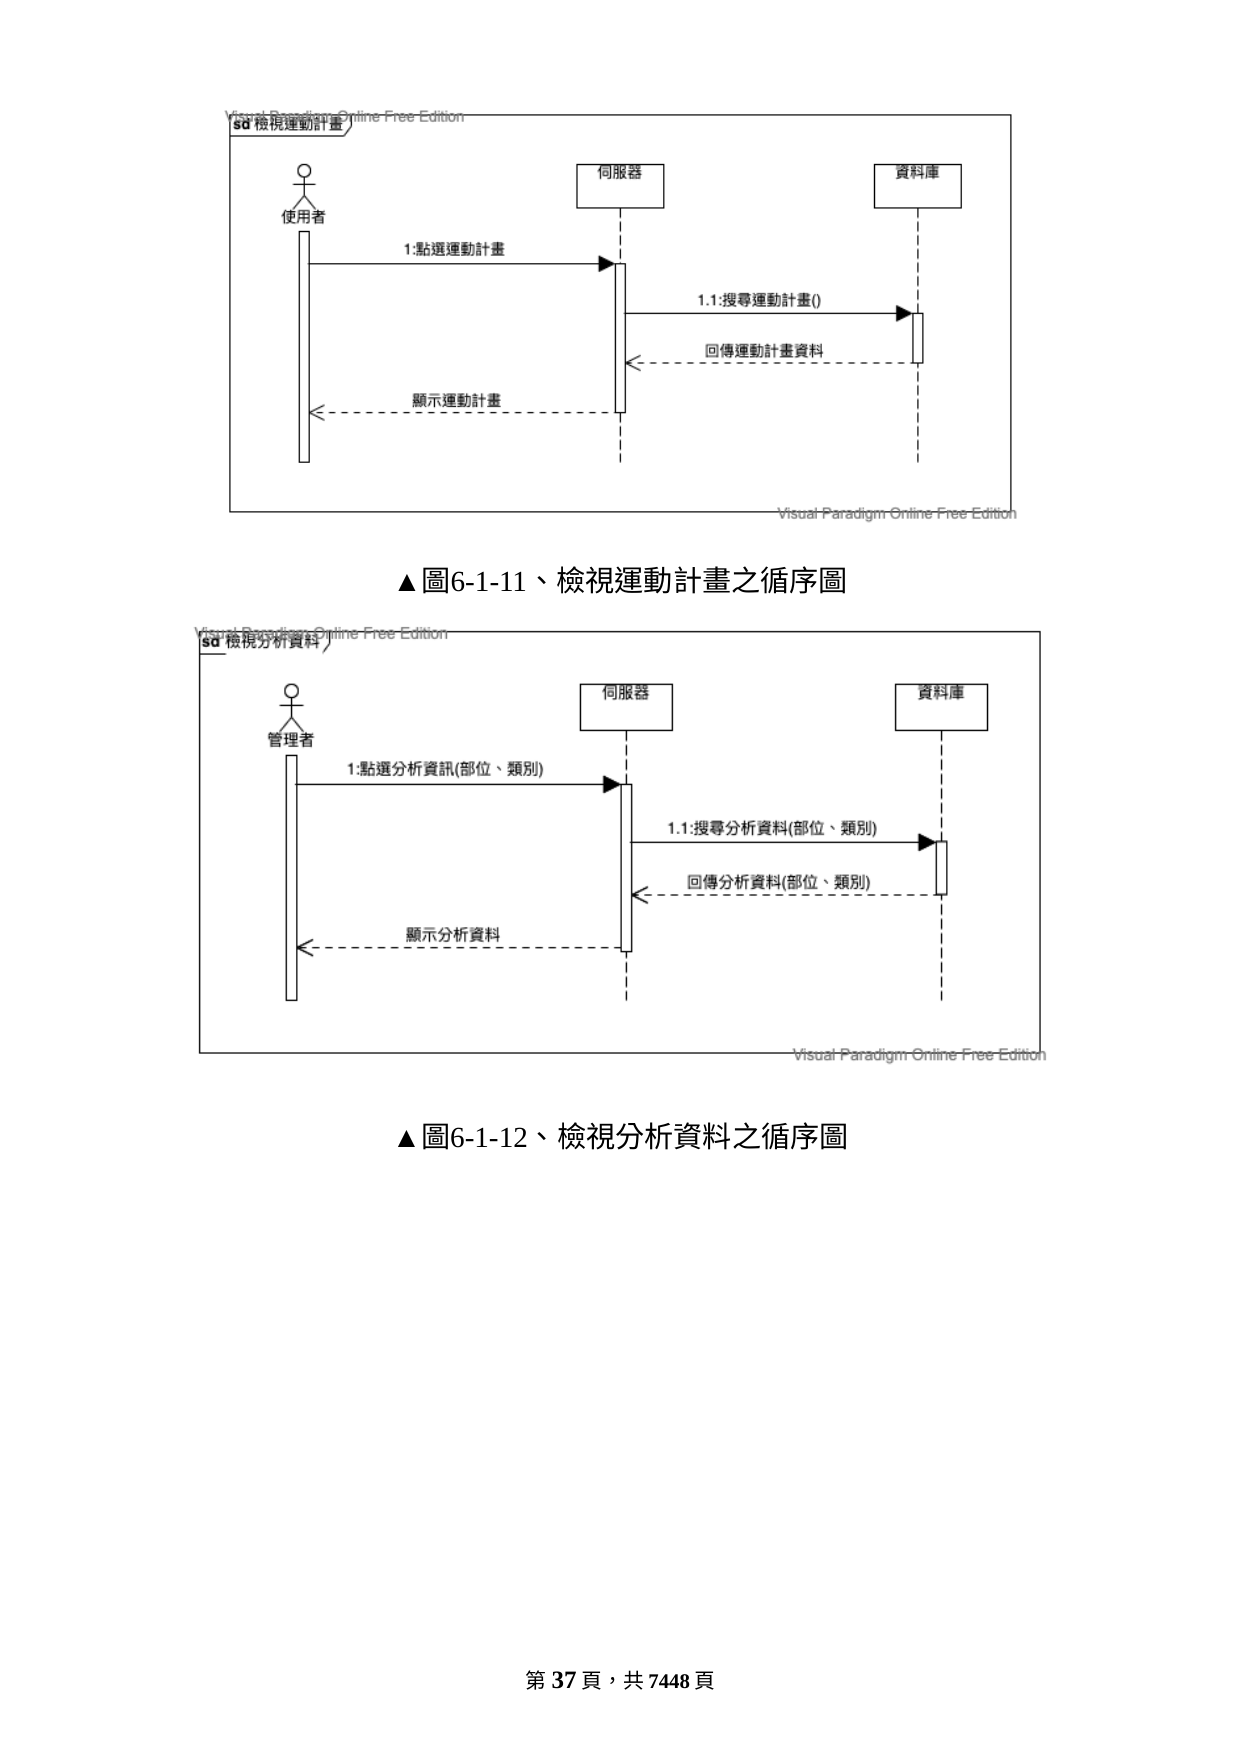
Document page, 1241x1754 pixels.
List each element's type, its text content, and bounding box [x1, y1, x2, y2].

picture [186, 618, 1054, 1067]
picture [217, 102, 1023, 525]
